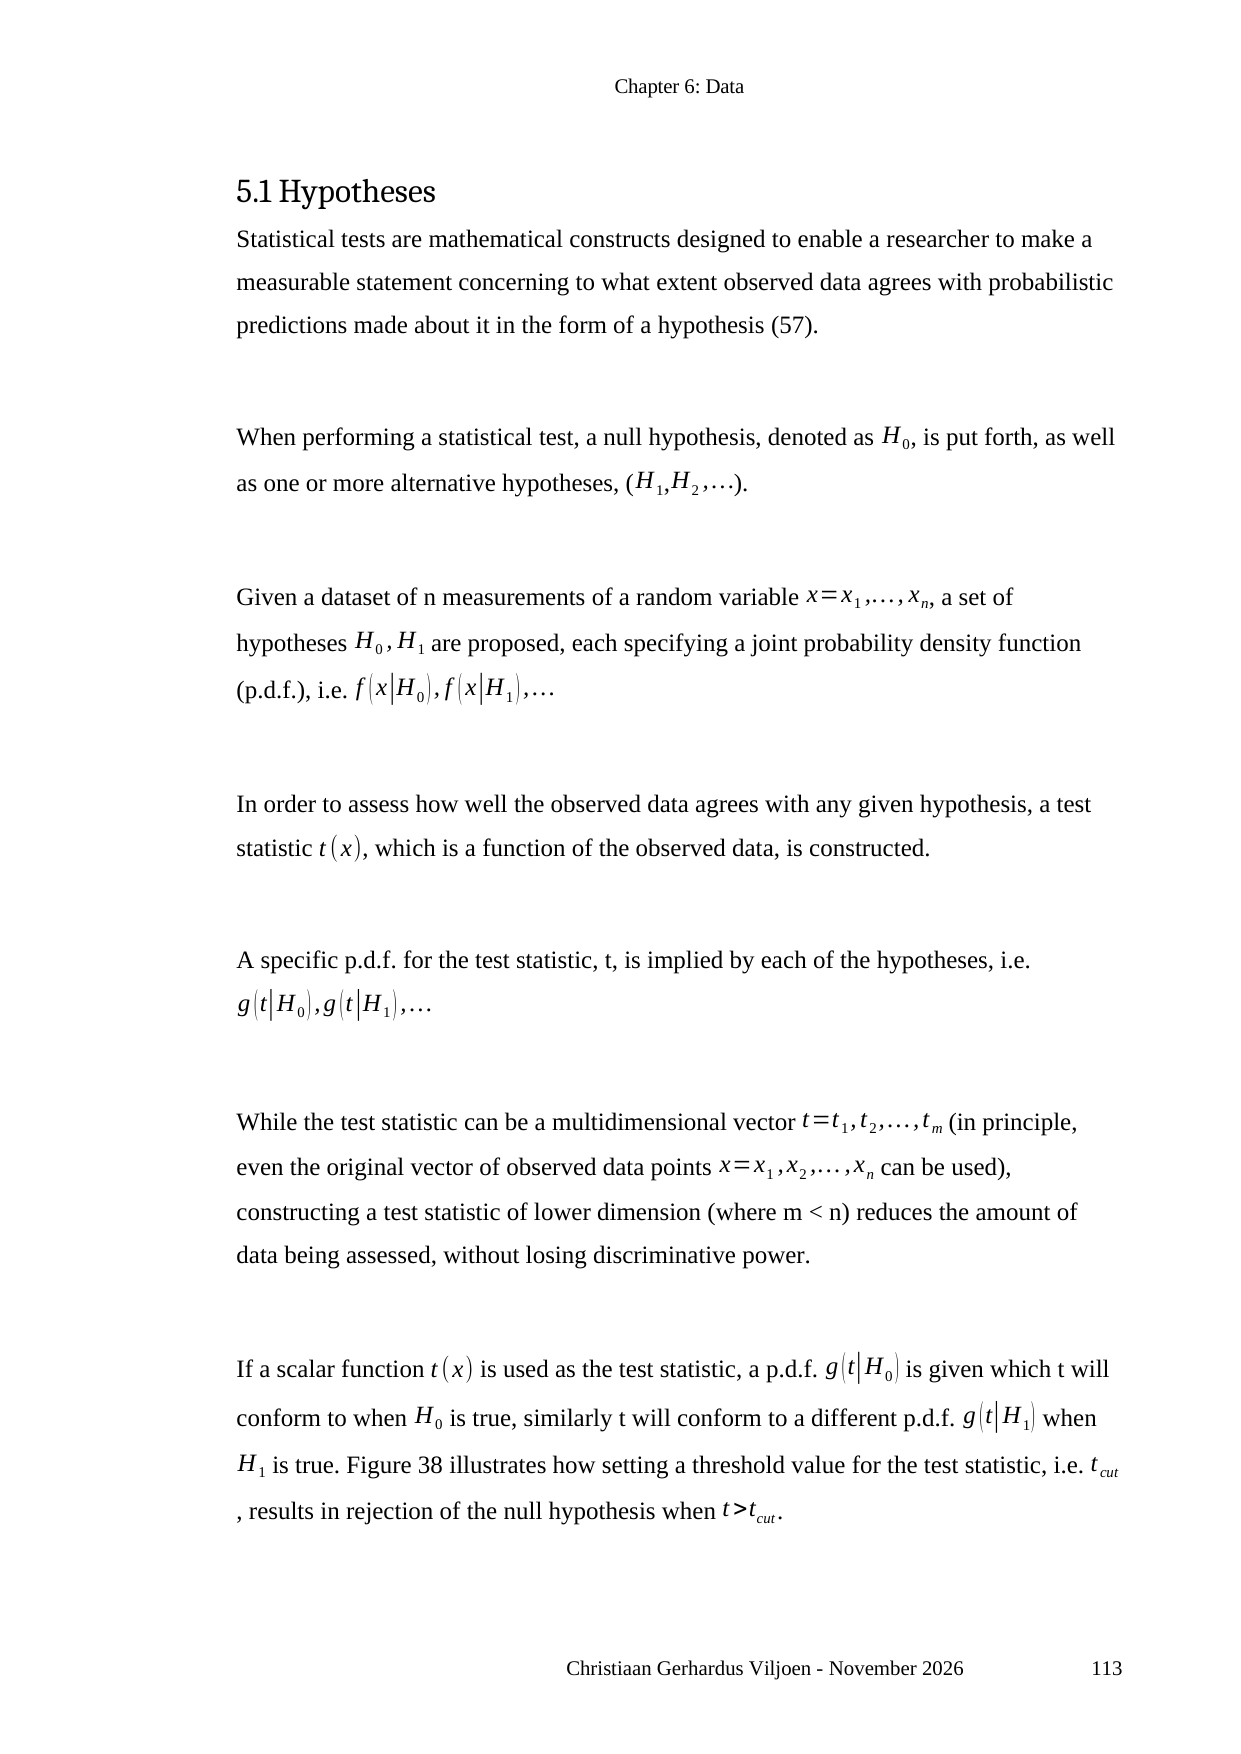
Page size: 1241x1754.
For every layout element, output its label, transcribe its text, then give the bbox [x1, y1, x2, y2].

text If a scalar function is used as the test statistic, a p.d.f. is given which t will conform to when is true, similarly t will conform to a different p.d.f. when is true. Figure 39 illustrates how setting a threshold value for the test statistic, i.e. , results in rejection of the null hypothesis when . [236, 1351, 1122, 1526]
text While the test statistic can be a multidimensional vector (in principle, even the original vector of observed data points can be used), constructing a test statistic of lower dimension (where m < n) reduces the amount of data being assessed, without losing discriminative power. [236, 1105, 1122, 1269]
text Statistical tests are mathematical constructs designed to enable a researcher to make a measurable statement concerning to what extent observed data agrees with probabilistic predictions made about it in the form of a hypothesis . [236, 224, 1122, 339]
text In order to assess how well the observed data agrees with any given hypothesis, a test statistic , which is a function of the observed data, is constructed. [236, 789, 1122, 863]
text A specific p.d.f. for the test statistic, t, is implied by each of the hypotheses, i.e. [236, 945, 1122, 1023]
subtitle Hypotheses [236, 173, 1122, 211]
text Given a dataset of n measurements of a random variable , a set of hypotheses are proposed, each specifying a joint probability density function (p.d.f.), i.e. [236, 581, 1122, 707]
text When performing a statistical test, a null hypothesis, denoted as , is put forth, as well as one or more alternative hypotheses, (,). [236, 421, 1122, 498]
